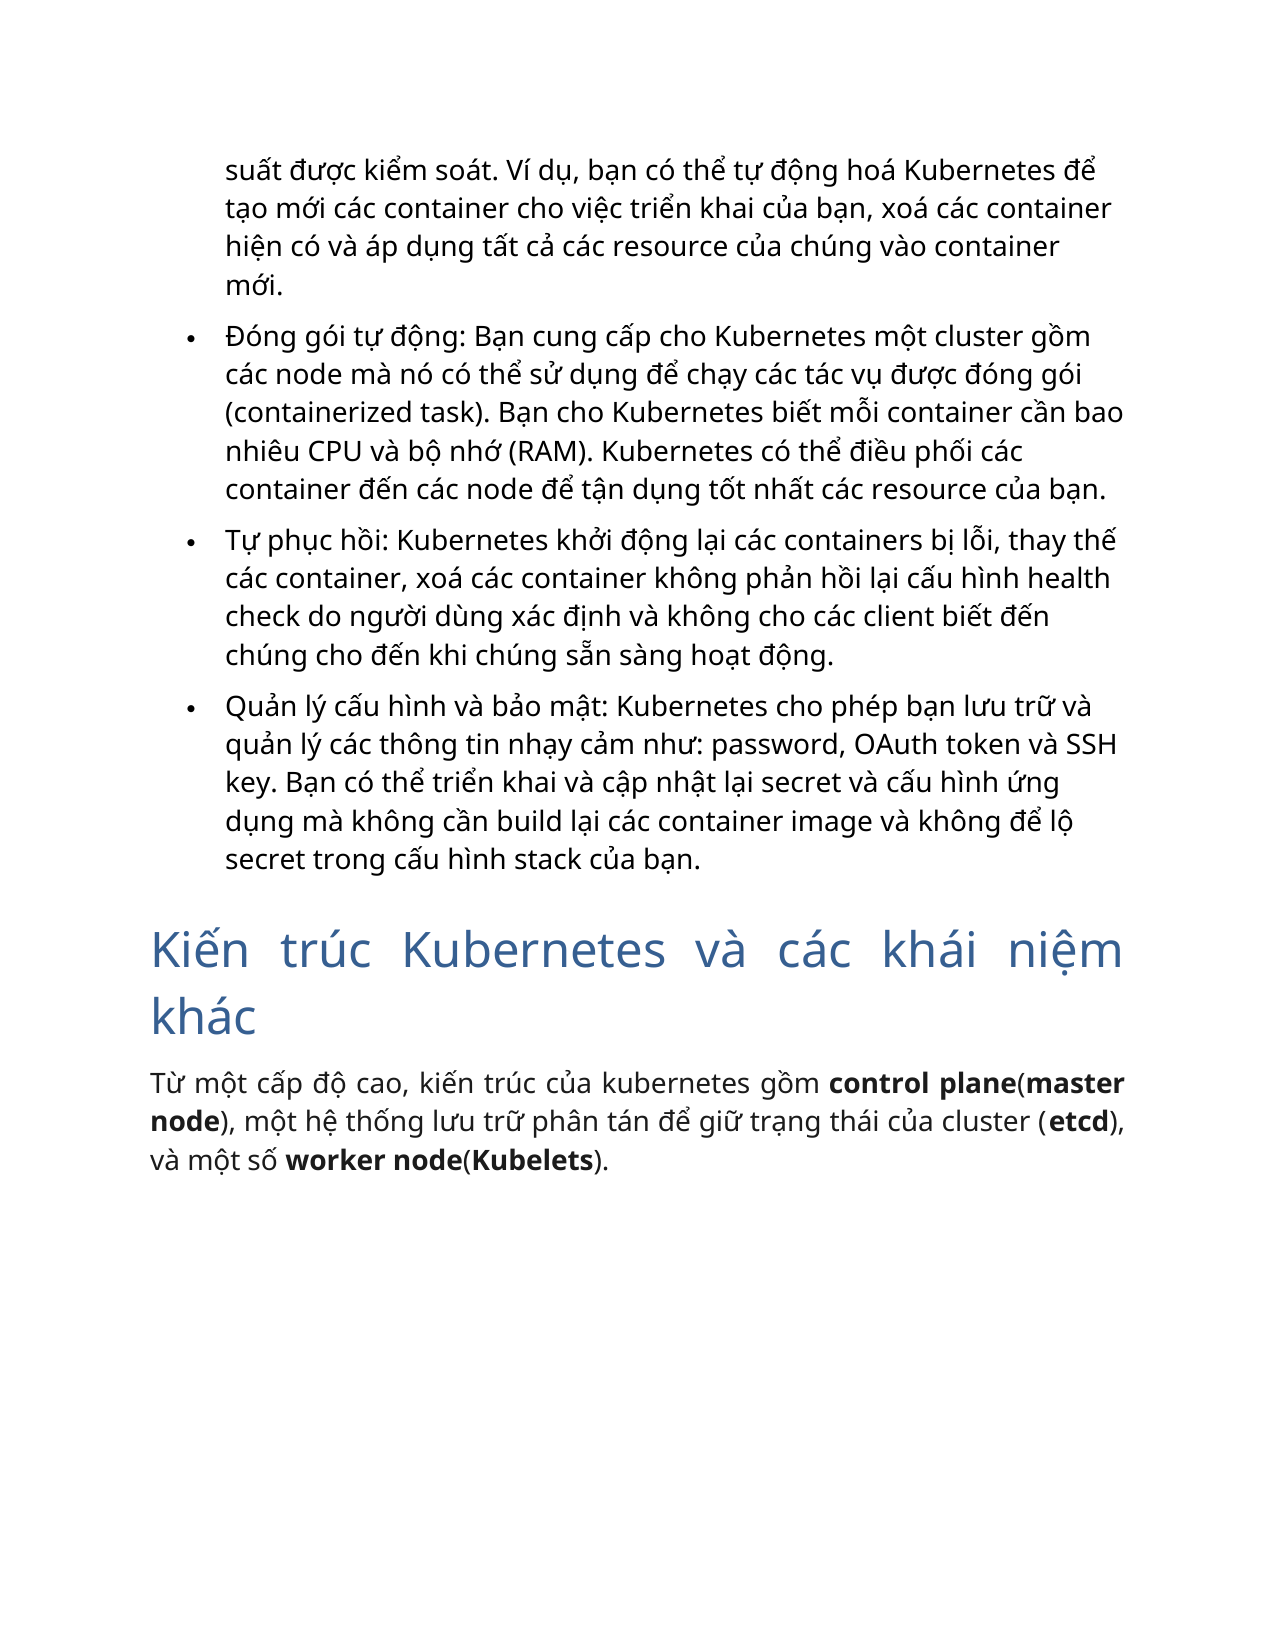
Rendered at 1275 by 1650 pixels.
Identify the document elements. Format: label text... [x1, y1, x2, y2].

list Đóng gói tự động: Bạn cung cấp cho Kubernetes một cluster gồm các node mà nó có thể sử dụng để chạy các tác vụ được đóng gói (containerized task). Bạn cho Kubernetes biết mỗi container cần bao nhiêu CPU và bộ nhớ (RAM). Kubernetes có thể điều phối các container đến các node để tận dụng tốt nhất các resource của bạn. [187, 316, 1125, 507]
list Tự phục hồi: Kubernetes khởi động lại các containers bị lỗi, thay thế các container, xoá các container không phản hồi lại cấu hình health check do người dùng xác định và không cho các client biết đến chúng cho đến khi chúng sẵn sàng hoạt động. [187, 520, 1125, 673]
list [187, 150, 1125, 303]
list Quản lý cấu hình và bảo mật: Kubernetes cho phép bạn lưu trữ và quản lý các thông tin nhạy cảm như: password, OAuth token và SSH key. Bạn có thể triển khai và cập nhật lại secret và cấu hình ứng dụng mà không cần build lại các container image và không để lộ secret trong cấu hình stack của bạn. [187, 686, 1125, 877]
subtitle Kiến trúc Kubernetes và các khái niệm khác [150, 915, 1125, 1048]
text Từ một cấp độ cao, kiến trúc của kubernetes gồm control plane(master node), một hệ thống lưu trữ phân tán để giữ trạng thái của cluster (etcd), và một số worker node(Kubelets). [609, 1102, 1125, 1178]
